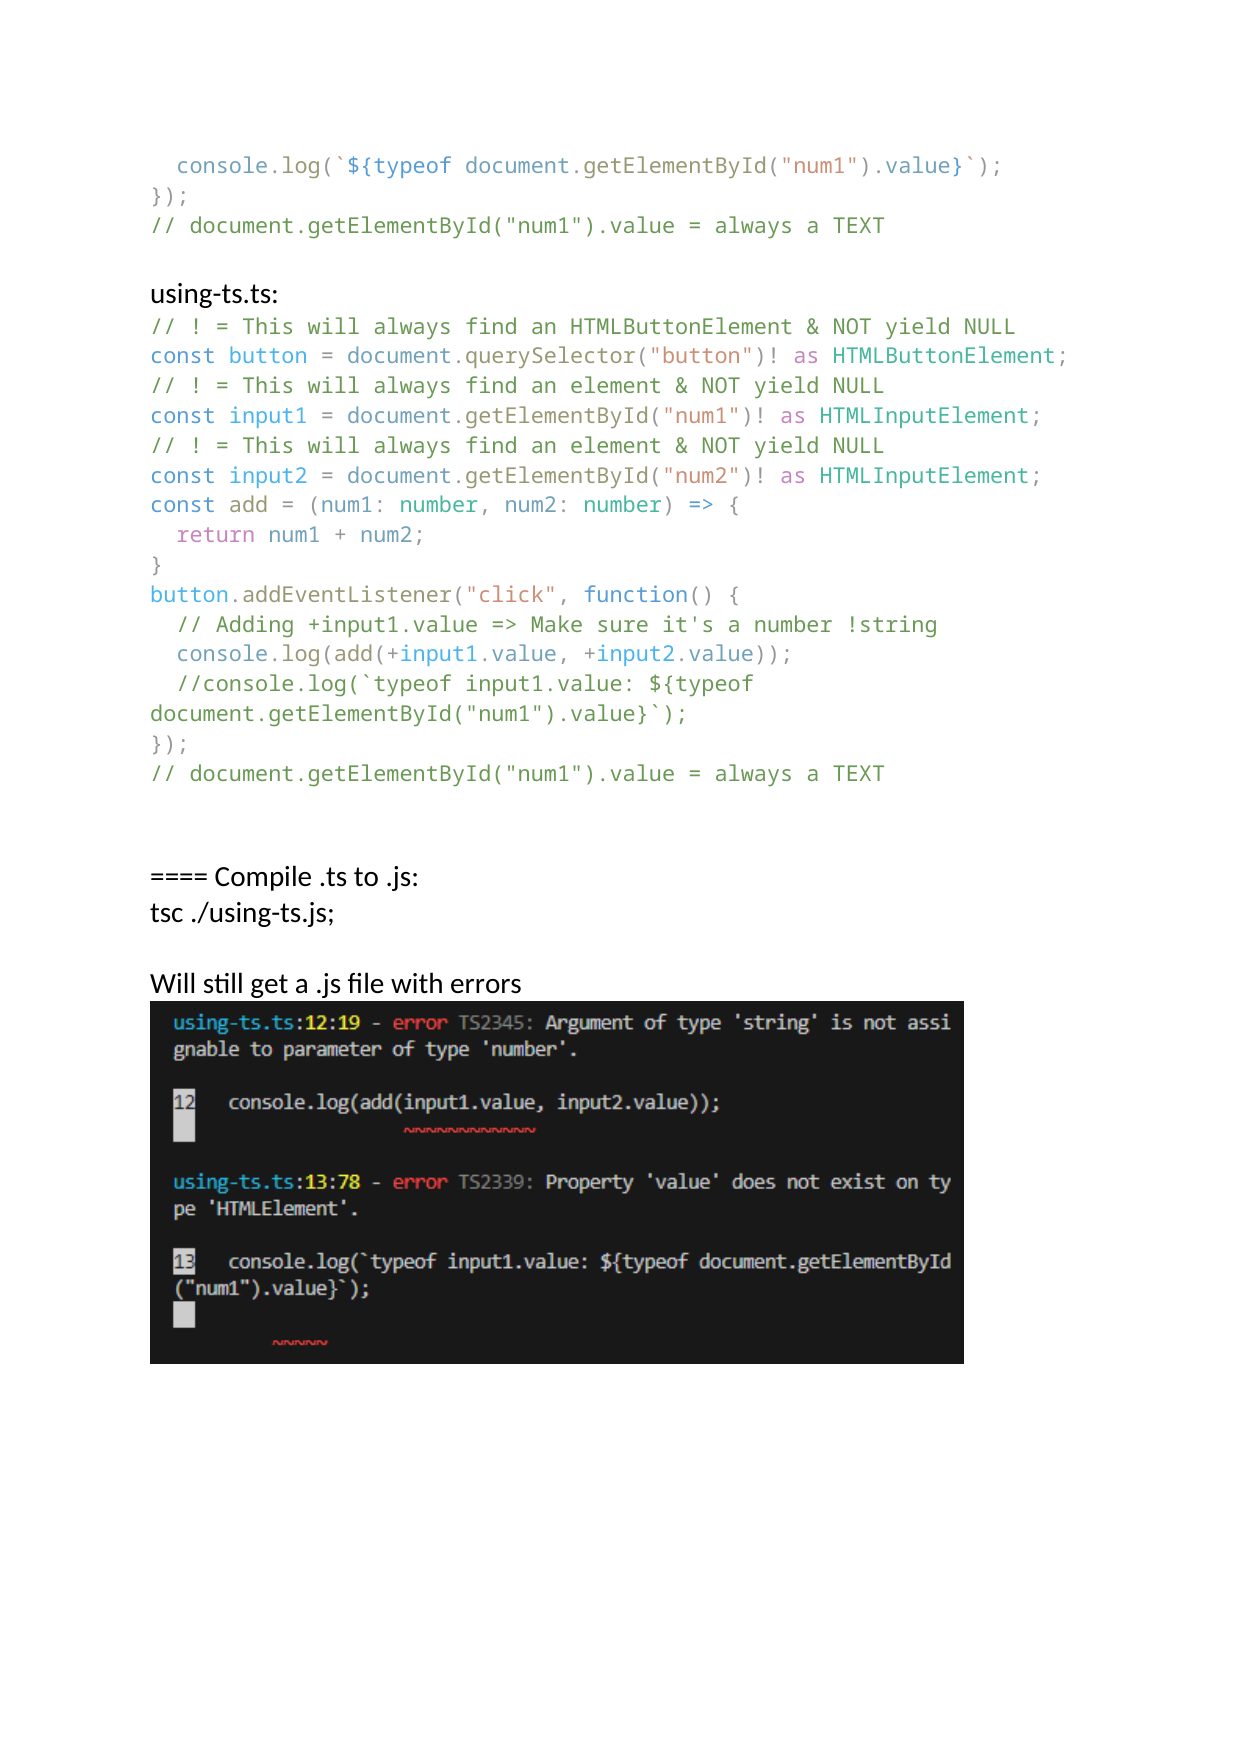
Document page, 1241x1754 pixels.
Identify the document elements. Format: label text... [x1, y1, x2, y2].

text const input2 = document.getElementById("num2")! as HTMLInputElement; [150, 459, 1090, 489]
text Will still get a .js file with errors [150, 965, 1090, 1001]
text // ! = This will always find an HTMLButtonElement & NOT yield NULL [150, 311, 1090, 340]
text console.log(`${typeof document.getElementById("num1").value}`); [150, 150, 1090, 180]
text // document.getElementById("num1").value = always a TEXT [150, 209, 1090, 239]
text }); [150, 180, 1090, 209]
text const button = document.querySelector("button")! as HTMLButtonElement; [150, 340, 1090, 370]
text ==== Compile .ts to .js: [150, 858, 1090, 894]
text }); [150, 728, 1090, 757]
text using-ts.ts: [150, 275, 1090, 311]
picture [150, 1001, 964, 1364]
text // ! = This will always find an element & NOT yield NULL [150, 430, 1090, 459]
text } [150, 549, 1090, 579]
text // ! = This will always find an element & NOT yield NULL [150, 370, 1090, 400]
text //console.log(`typeof input1.value: ${typeof document.getElementById("num1").value}`); [150, 668, 1090, 728]
text return num1 + num2; [150, 519, 1090, 549]
text button.addEventListener("click", function() { [150, 579, 1090, 608]
text const input1 = document.getElementById("num1")! as HTMLInputElement; [150, 400, 1090, 430]
text // Adding +input1.value => Make sure it's a number !string [150, 608, 1090, 638]
text console.log(add(+input1.value, +input2.value)); [150, 638, 1090, 668]
text tsc ./using-ts.js; [150, 894, 1090, 930]
text // document.getElementById("num1").value = always a TEXT [150, 757, 1090, 787]
text const add = (num1: number, num2: number) => { [150, 489, 1090, 519]
